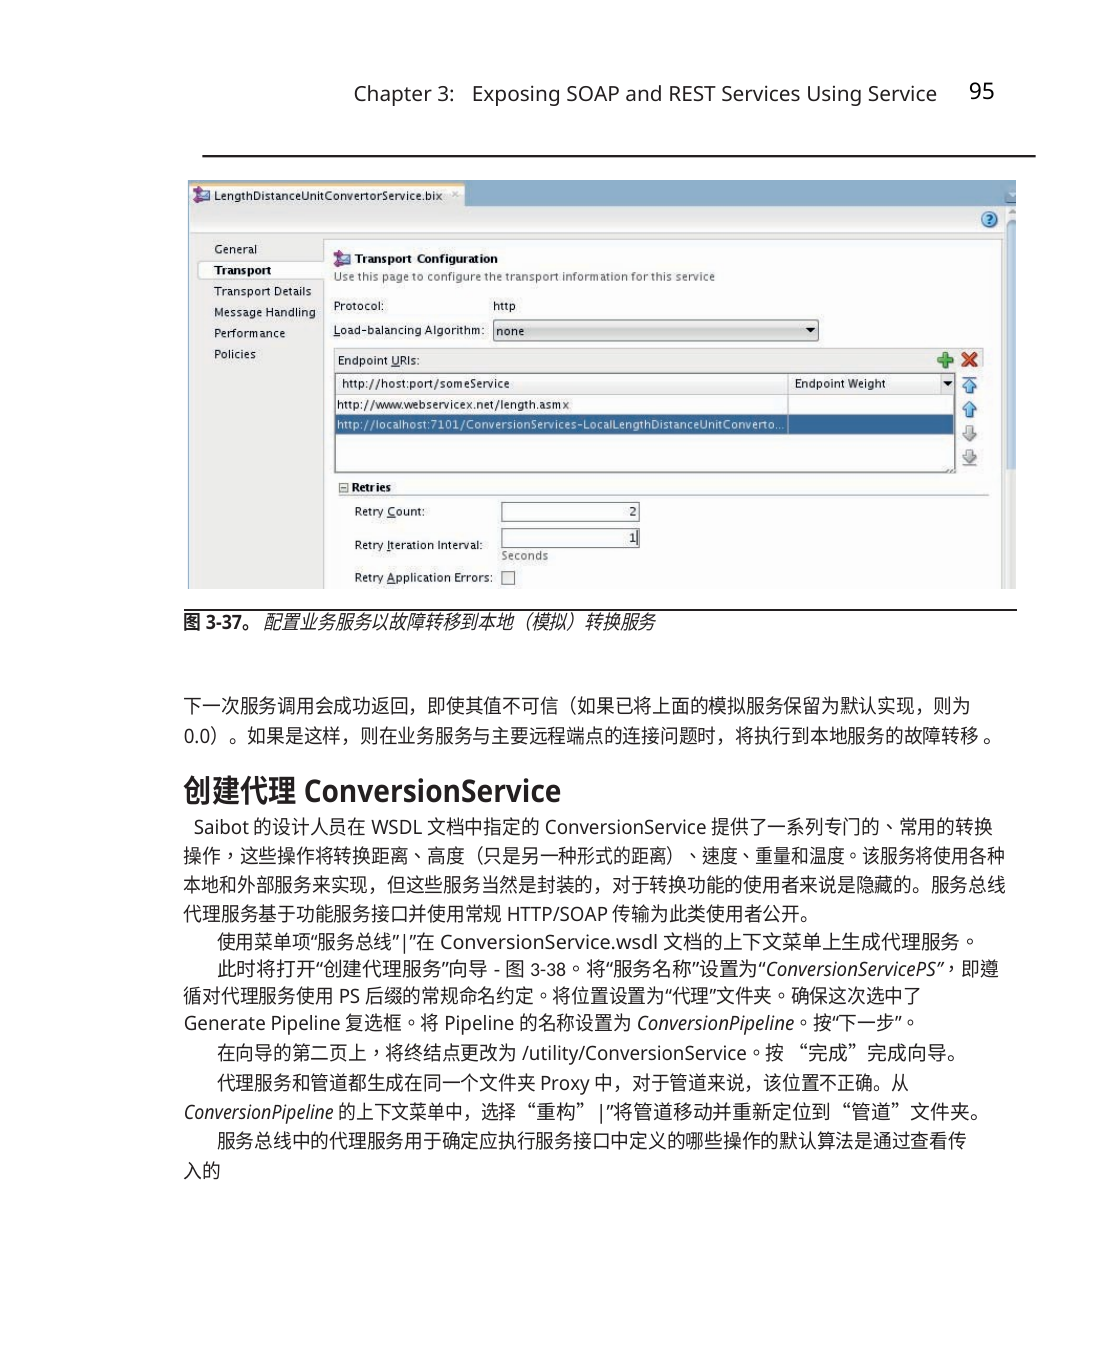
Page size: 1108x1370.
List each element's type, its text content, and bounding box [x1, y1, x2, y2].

subtitle 创建代理 ConversionService [184, 769, 1107, 812]
text 使用菜单项“服务总线”|”在 ConversionService.wsdl 文档的上下文菜单上生成代理服务。 [184, 928, 1007, 955]
text 图 3-37。 配置业务服务以故障转移到本地（模拟）转换服务 [184, 604, 1107, 634]
text 代理服务和管道都生成在同一个文件夹 Proxy 中，对于管道来说，该位置不正确。从 ConversionPipeline 的上下文菜单中，选择“重构”|”将管道移动并重新定位到“管道”文件夹。 [184, 1067, 1016, 1125]
text 服务总线中的代理服务用于确定应执行服务接口中定义的哪些操作的默认算法是通过查看传入的 [184, 1126, 979, 1184]
picture [187, 180, 1016, 589]
text 在向导的第二页上，将终结点更改为 /utility/ConversionService。按 “完成”完成向导。 [184, 1038, 992, 1066]
text 下一次服务调用会成功返回，即使其值不可信（如果已将上面的模拟服务保留为默认实现，则为 0.0）。如果是这样，则在业务服务与主要远程端点的连接问题时，将执行到本地服务的故障转移 。 [184, 691, 1010, 749]
text Saibot 的设计人员在 WSDL 文档中指定的 ConversionService 提供了一系列专门的、常用的转换操作，这些操作将转换距离、高度（只是另一种形式的距离）、速度、重量和温度。该服务将使用各种本地和外部服务来实现，但这些服务当然是封装的，对于转换功能的使用者来说是隐藏的。服务总线代理服务基于功能服务接口并使用常规 HTTP/SOAP 传输为此类使用者公开。 [184, 813, 1011, 927]
text 此时将打开“创建代理服务”向导 - 图 3-38。将“服务名称”设置为“ConversionServicePS”，即遵循对代理服务使用 PS 后缀的常规命名约定。将位置设置为“代理”文件夹。确保这次选中了 Generate Pipeline 复选框。将 Pipeline 的名称设置为 ConversionPipeline。按“下一步”。 [184, 956, 1003, 1037]
